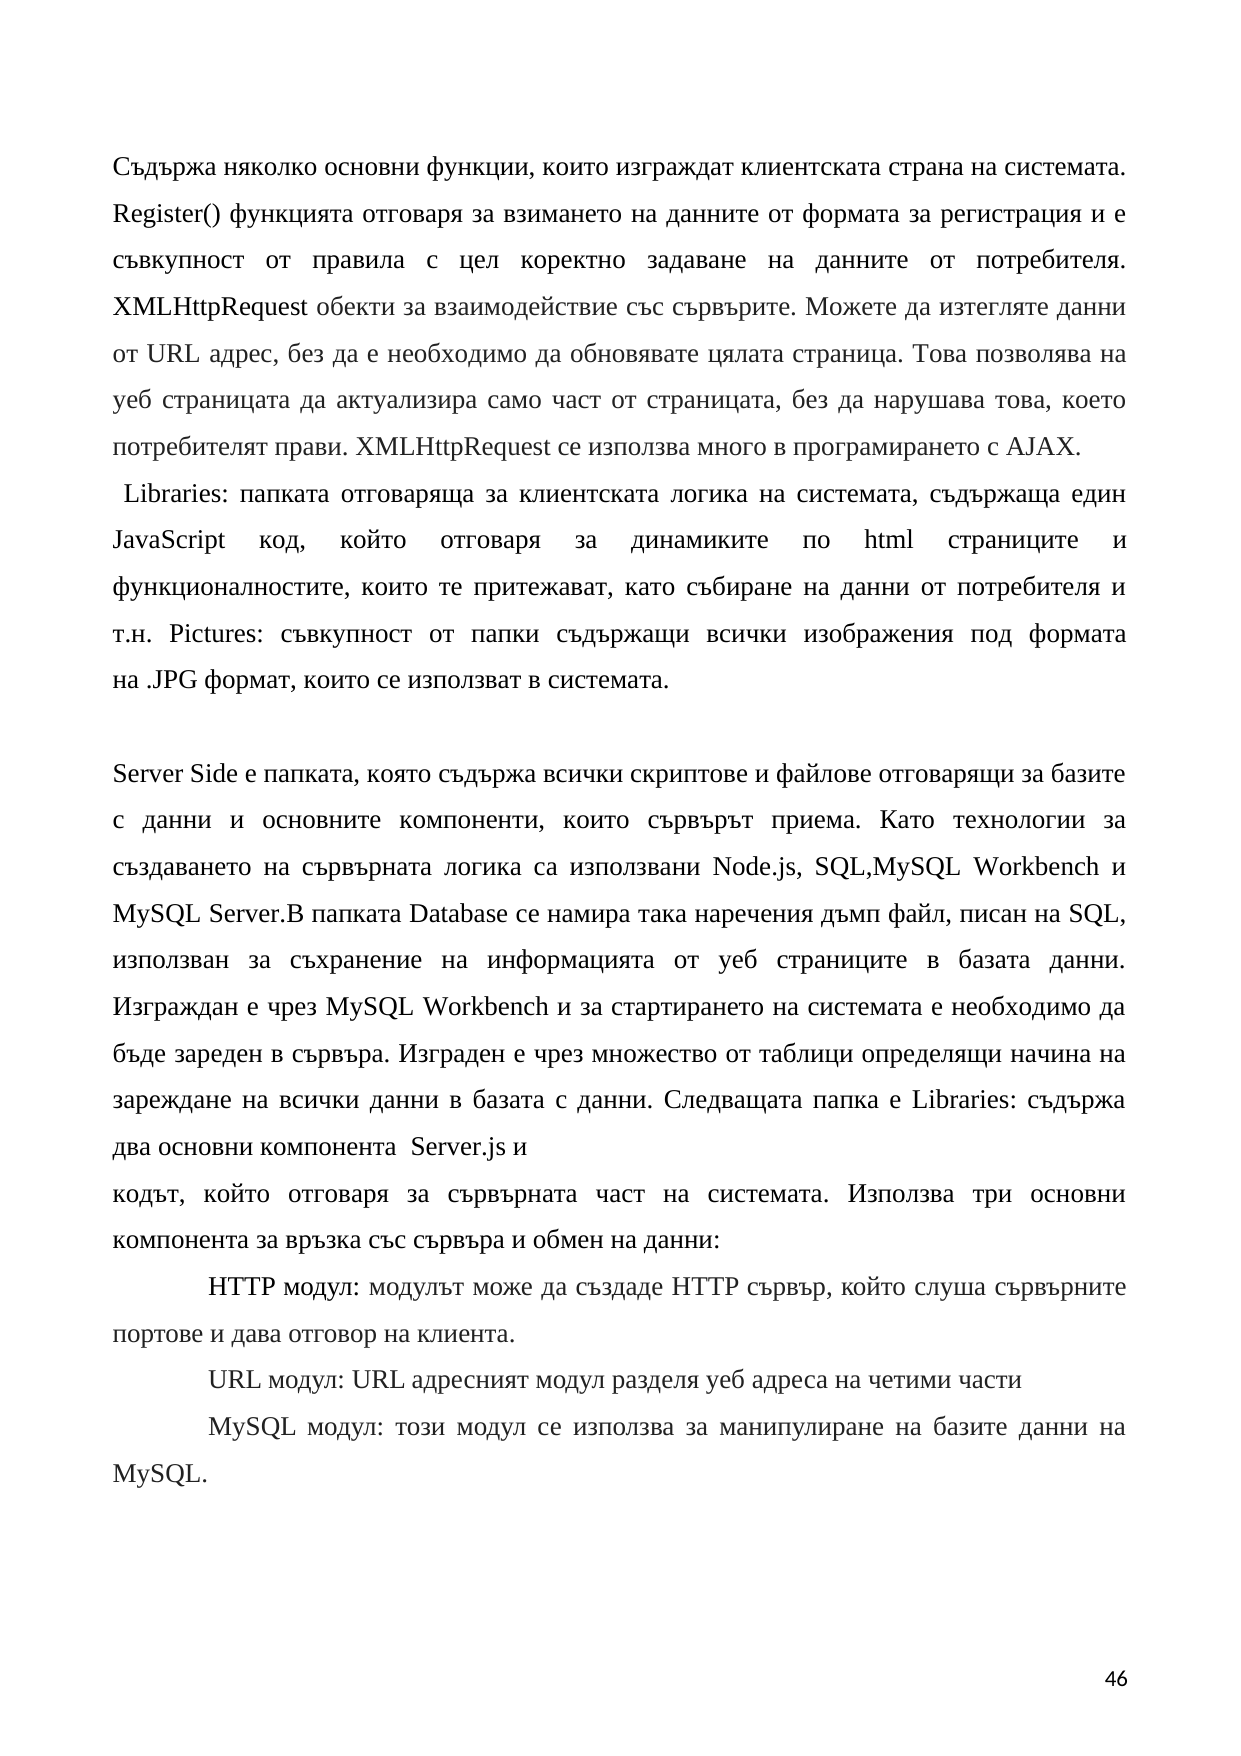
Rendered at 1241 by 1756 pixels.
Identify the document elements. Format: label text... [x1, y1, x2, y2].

text Server Side e папката, която съдържа всички скриптове и файлове отговарящи за базите с данни и основните компоненти, които сървърът приема. Като технoлогии за създаването на сървърната логика са използвани Node.js, SQL,MySQL Workbench и MySQL Server.В папката Database се намира така наречения дъмп файл, писан на SQL, използван за съхранение на информацията от уеб страниците в базата данни. Изграждан е чрез MySQL Workbench и за стартирането на системата е необходимо да бъде зареден в сървъра. Изграден е чрез множество от таблици определящи начина на зареждане на всички данни в базата с данни. Следващата папка е Libraries: съдържа два основни компонента Server.js и [112, 757, 1128, 1161]
text Съдържа няколко основни функции, които изграждат клиентската страна на системата. Register() функцията отговаря за взимането на данните от формата за регистрация и е съвкупност от правила с цел коректно задаване на данните от потребителя. XMLHttpRequest обекти за взаимодействие със сървърите. Можете да изтегляте данни от URL адрес, без да е необходимо да обновявате цялата страница. Това позволява на уеб страницата да актуализира само част от страницата, без да нарушава това, което потребителят прави. XMLHttpRequest се използва много в програмирането с AJAX. [112, 150, 1128, 461]
text MySQL модул: този модул се използва за манипулиране на базите данни на MySQL. [112, 1410, 1128, 1488]
text URL модул: URL адресният модул разделя уеб адреса на четими части [112, 1363, 1128, 1394]
text Libraries: папката отговаряща за клиентската логика на системата, съдържаща един JavaScript код, който отговаря за динамиките по html страниците и функционалностите, които те притежават, като събиране на данни от потребителя и т.н. Pictures: съвкупност от папки съдържащи всички изображения под формата на .JPG формат, които се използват в системата. [112, 477, 1128, 694]
text HTTP модул: модулът може да създаде HTTP сървър, който слуша сървърните портове и дава отговор на клиента. [112, 1270, 1128, 1348]
text кодът, който отговаря за сървърната част на системата. Използва три основни компонента за връзка със сървъра и обмен на данни: [112, 1177, 1128, 1254]
